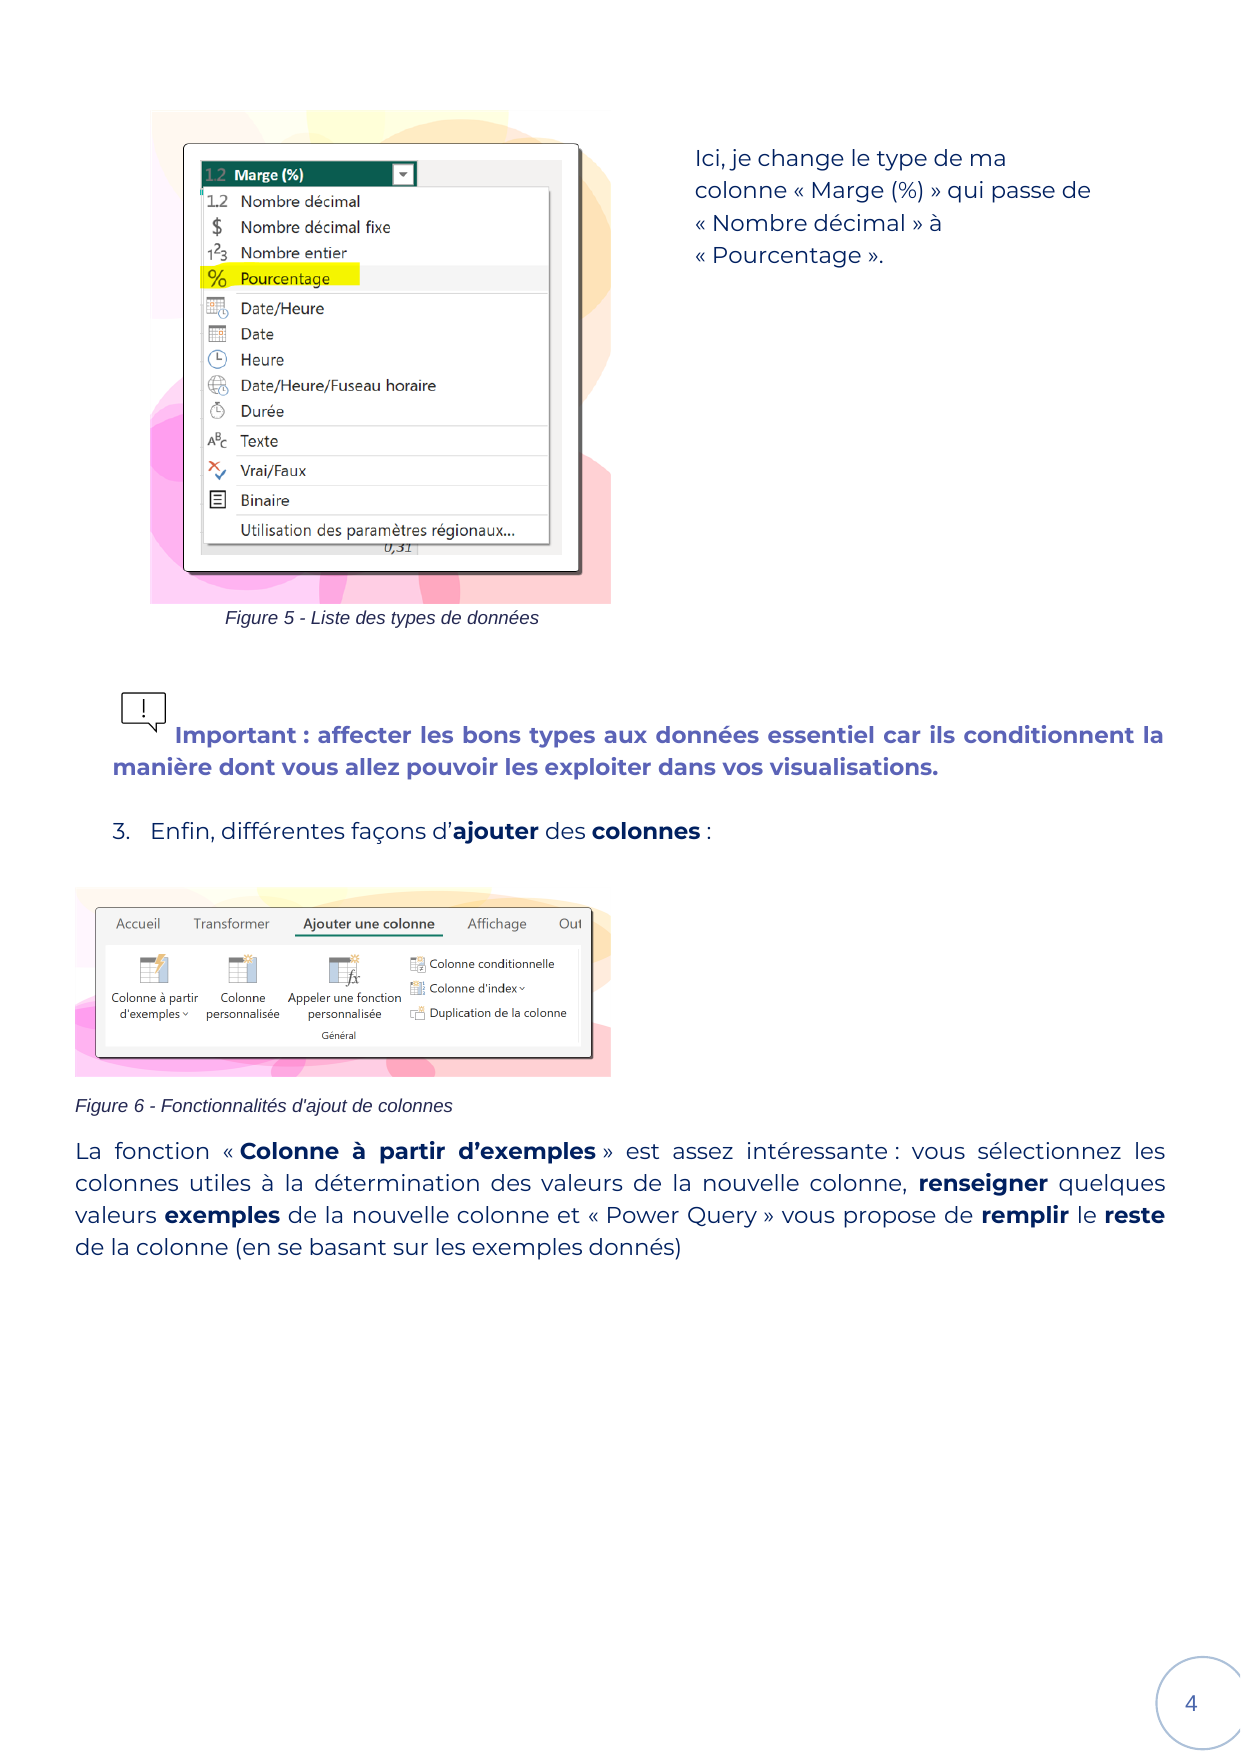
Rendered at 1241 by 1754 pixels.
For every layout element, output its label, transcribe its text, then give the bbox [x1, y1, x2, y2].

text La fonction « Colonne à partir d’exemples » est assez intéressante : vous sélectionnez les colonnes utiles à la détermination des valeurs de la nouvelle colonne, renseigner quelques valeurs exemples de la nouvelle colonne et « Power Query » vous propose de remplir le reste de la colonne (en se basant sur les exemples donnés) [75, 1137, 1165, 1261]
picture [150, 110, 611, 604]
list Enfin, différentes façons d’ajouter des colonnes : [112, 818, 1165, 846]
text Important : affecter les bons types aux données essentiel car ils conditionnent la manière dont vous allez pouvoir les exploiter dans vos visualisations. [112, 682, 1165, 781]
picture [75, 887, 611, 1077]
picture [112, 681, 175, 744]
